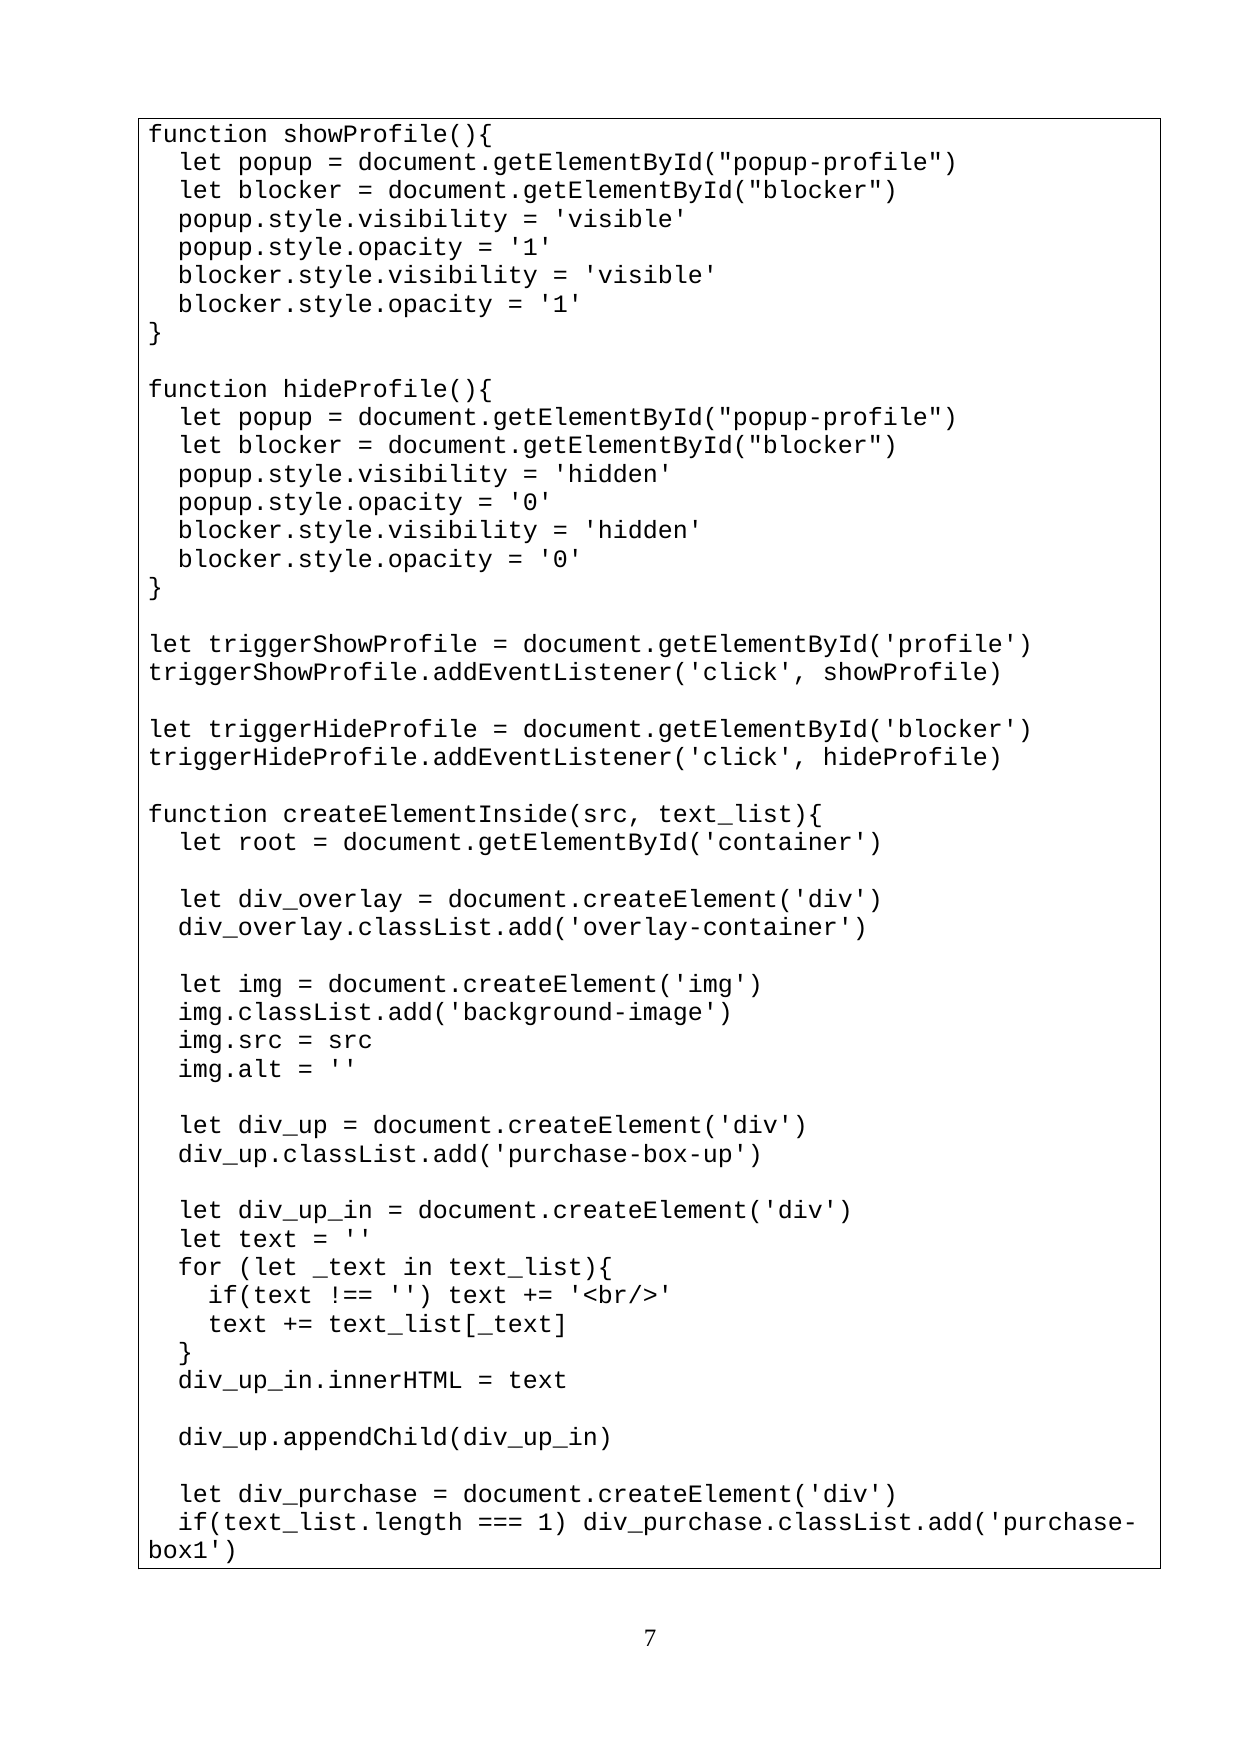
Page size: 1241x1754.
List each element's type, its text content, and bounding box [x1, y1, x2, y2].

text let text = '' [148, 1226, 1152, 1254]
text let triggerShowProfile = document.getElementById('profile') [148, 631, 1152, 659]
text let root = document.getElementById('container') [148, 829, 1152, 858]
text blocker.style.visibility = 'visible' [148, 263, 1152, 291]
text function showProfile(){ [139, 119, 1160, 149]
text blocker.style.visibility = 'hidden' [148, 518, 1152, 546]
text let div_up_in = document.createElement('div') [148, 1198, 1152, 1226]
text let div_overlay = document.createElement('div') [148, 886, 1152, 914]
text img.alt = '' [148, 1056, 1152, 1084]
text let div_up = document.createElement('div') [148, 1113, 1152, 1141]
text function hideProfile(){ [148, 376, 1152, 404]
text popup.style.opacity = '1' [148, 234, 1152, 263]
text } [148, 574, 1152, 603]
text div_overlay.classList.add('overlay-container') [148, 914, 1152, 943]
text let img = document.createElement('img') [148, 971, 1152, 999]
text let popup = document.getElementById("popup-profile") [148, 404, 1152, 433]
text function createElementInside(src, text_list){ [148, 801, 1152, 829]
text div_up_in.innerHTML = text [148, 1368, 1152, 1396]
text blocker.style.opacity = '0' [148, 546, 1152, 574]
text popup.style.visibility = 'hidden' [148, 461, 1152, 489]
text img.classList.add('background-image') [148, 999, 1152, 1028]
text popup.style.opacity = '0' [148, 489, 1152, 518]
text } [148, 319, 1152, 348]
text div_up.appendChild(div_up_in) [148, 1424, 1152, 1453]
text let blocker = document.getElementById("blocker") [148, 178, 1152, 206]
text if(text !== '') text += '<br/>' [148, 1283, 1152, 1311]
text blocker.style.opacity = '1' [148, 291, 1152, 319]
text if(text_list.length === 1) div_purchase.classList.add('purchase-box1') [139, 1506, 1160, 1568]
text triggerShowProfile.addEventListener('click', showProfile) [148, 659, 1152, 688]
text let popup = document.getElementById("popup-profile") [148, 149, 1152, 178]
text let div_purchase = document.createElement('div') [148, 1481, 1152, 1506]
text triggerHideProfile.addEventListener('click', hideProfile) [148, 744, 1152, 773]
text div_up.classList.add('purchase-box-up') [148, 1141, 1152, 1169]
text text += text_list[_text] [148, 1311, 1152, 1339]
text let triggerHideProfile = document.getElementById('blocker') [148, 716, 1152, 744]
text for (let _text in text_list){ [148, 1254, 1152, 1283]
text img.src = src [148, 1028, 1152, 1056]
text } [148, 1339, 1152, 1368]
text popup.style.visibility = 'visible' [148, 206, 1152, 234]
text let blocker = document.getElementById("blocker") [148, 433, 1152, 461]
